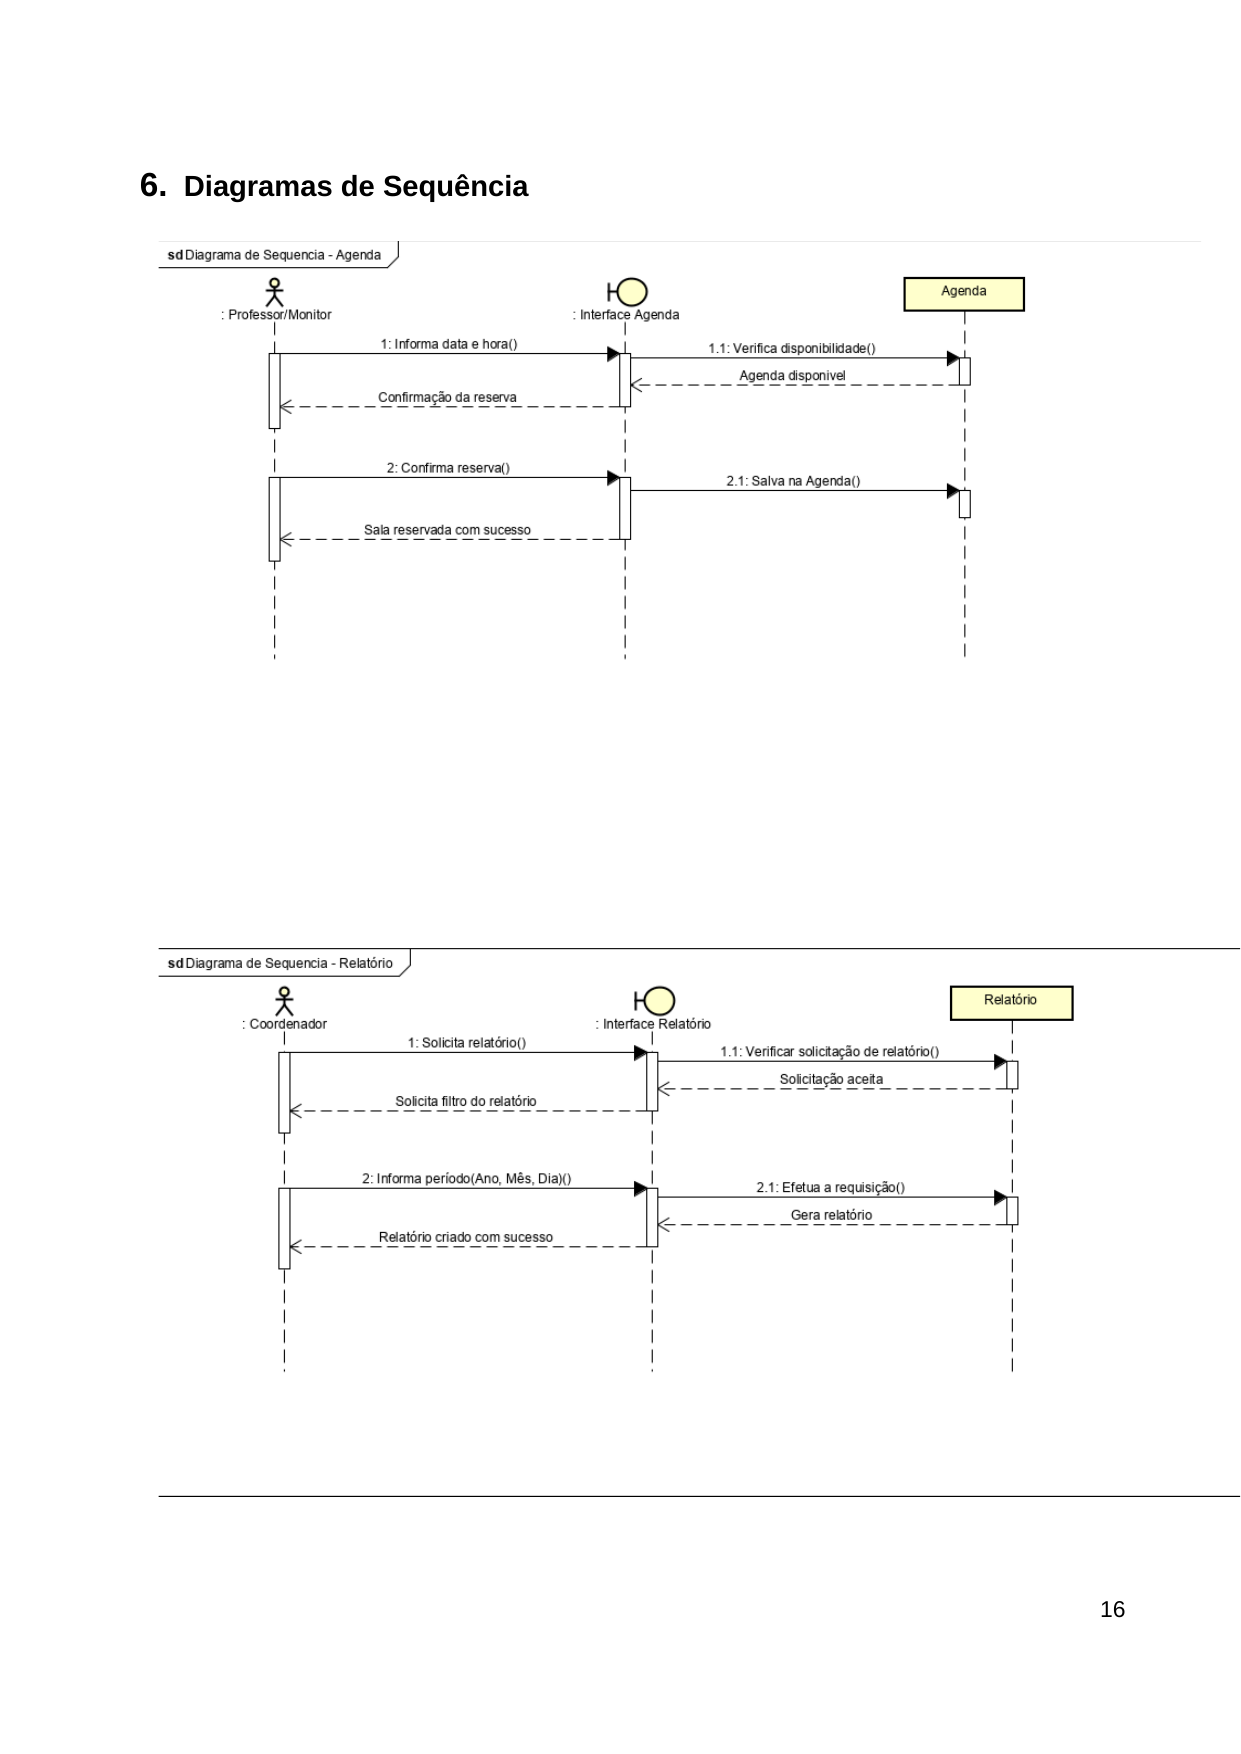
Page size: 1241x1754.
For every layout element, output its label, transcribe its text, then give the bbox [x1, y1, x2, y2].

subtitle 6. Diagramas de Sequência [139, 164, 1066, 203]
